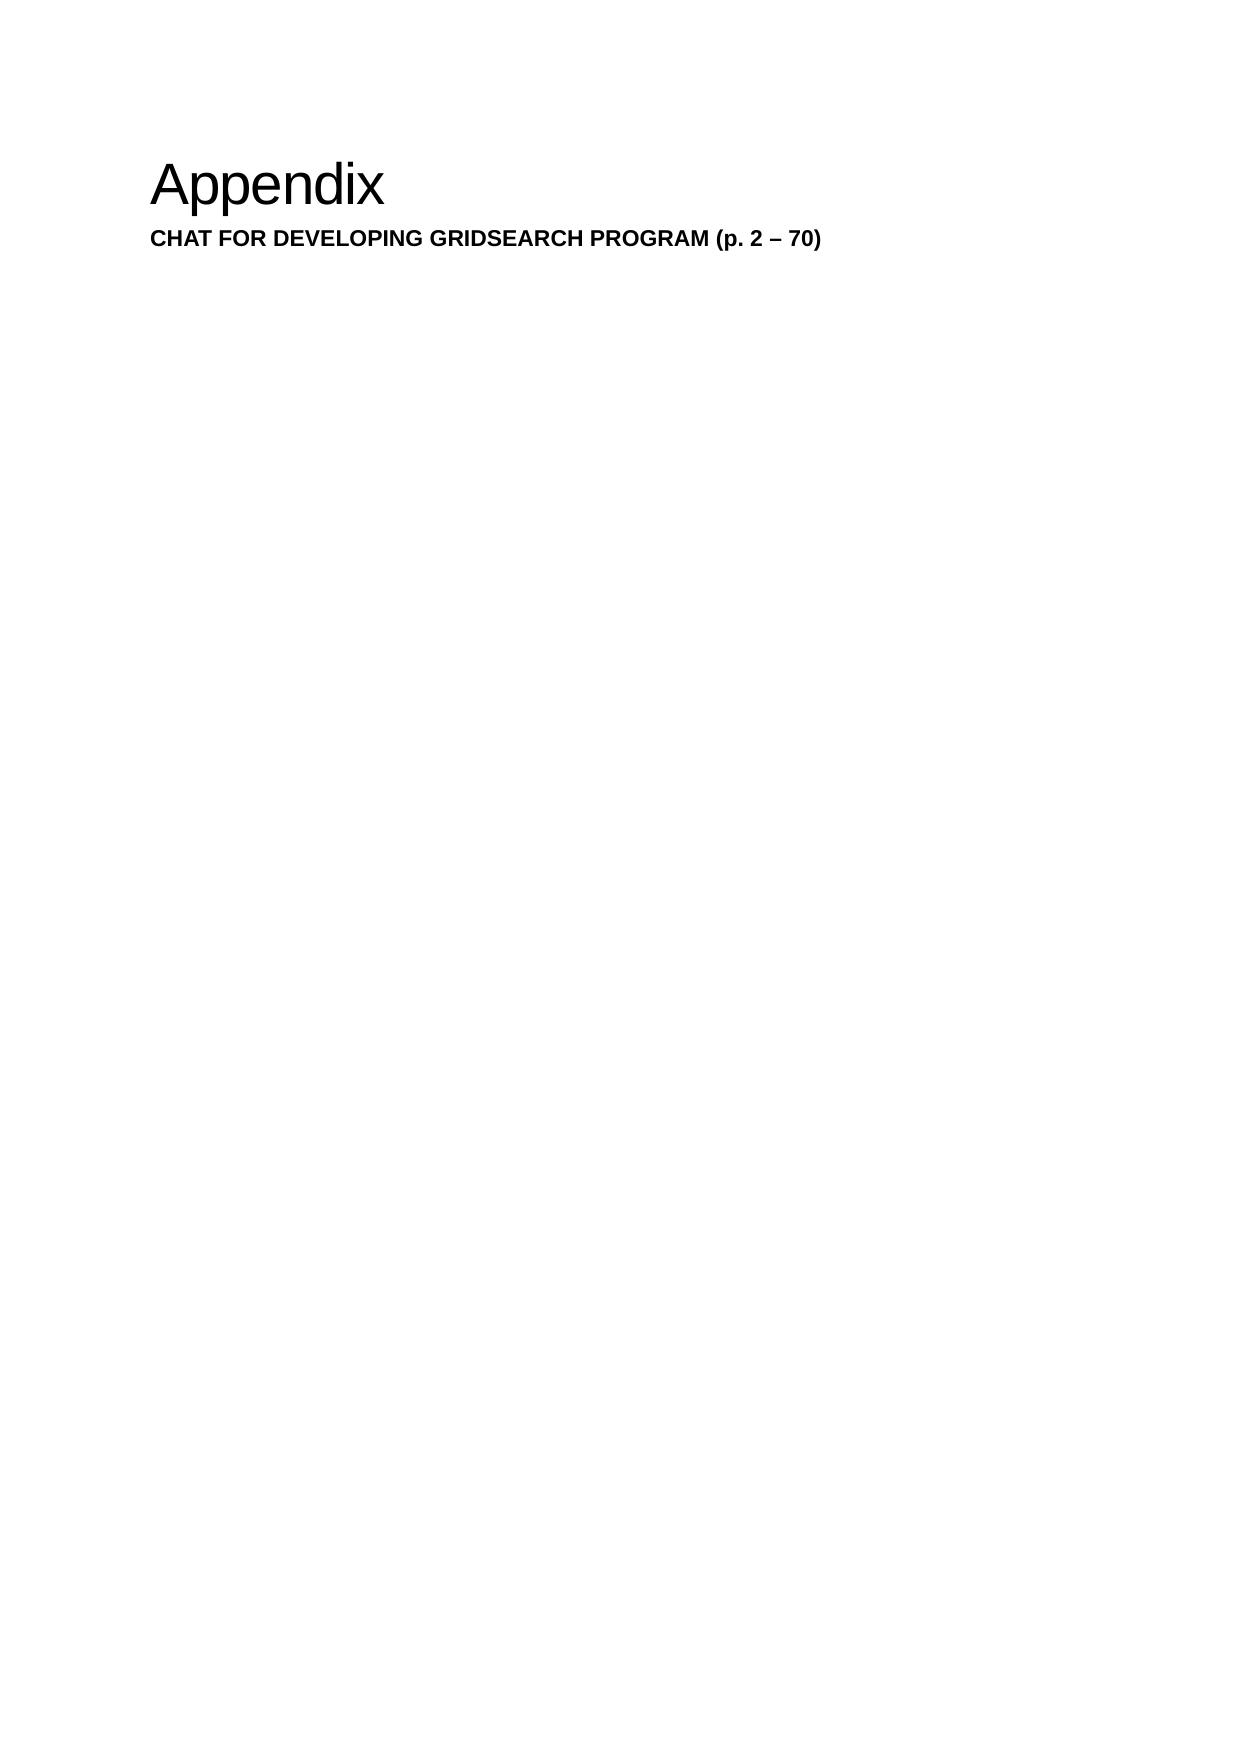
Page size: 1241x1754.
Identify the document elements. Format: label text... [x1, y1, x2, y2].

title Appendix [150, 150, 1090, 217]
text CHAT FOR DEVELOPING GRIDSEARCH PROGRAM (p. 2 – 70) [150, 225, 1090, 252]
